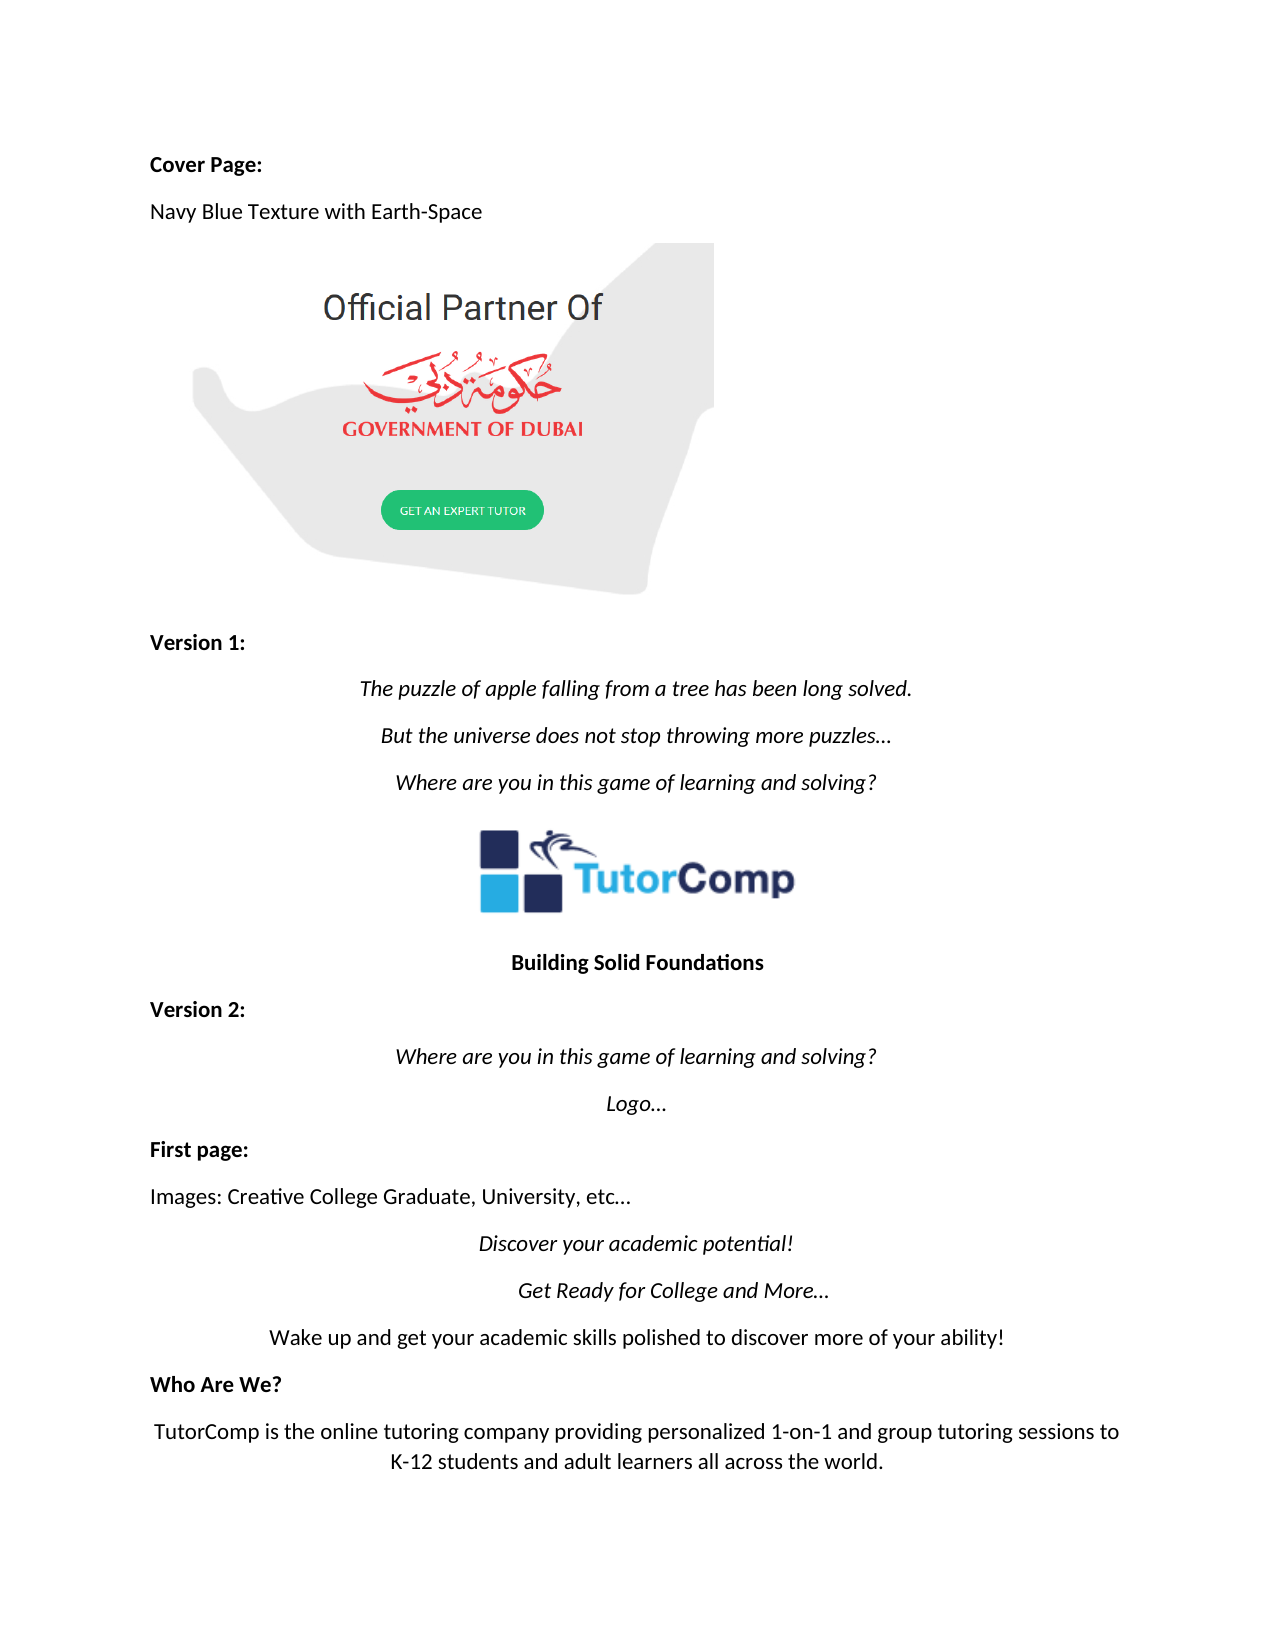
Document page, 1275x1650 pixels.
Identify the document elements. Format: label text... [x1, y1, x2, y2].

text Cover Page: [150, 150, 1125, 178]
text Images: Creative College Graduate, University, etc… [150, 1182, 1125, 1210]
text Who Are We? [150, 1370, 1125, 1398]
text Building Solid Foundations [150, 948, 1125, 976]
text Navy Blue Texture with Earth-Space [150, 197, 1125, 225]
text Get Ready for College and More… [150, 1276, 1125, 1304]
text Where are you in this game of learning and solving? [150, 1042, 1125, 1070]
text First page: [150, 1136, 1125, 1163]
text Logo… [150, 1089, 1125, 1117]
text The puzzle of apple falling from a tree has been long solved. [150, 674, 1125, 702]
text But the universe does not stop throwing more puzzles… [150, 721, 1125, 749]
text Wake up and get your academic skills polished to discover more of your ability! [150, 1323, 1125, 1351]
picture [150, 243, 714, 609]
text TutorComp is the online tutoring company providing personalized 1-on-1 and group tutoring sessions to K-12 students and adult learners all across the world. [150, 1417, 1125, 1475]
text Version 2: [150, 995, 1125, 1023]
text Version 1: [150, 628, 1125, 656]
picture [467, 815, 808, 930]
text Discover your academic potential! [150, 1229, 1125, 1257]
text Where are you in this game of learning and solving? [150, 768, 1125, 796]
